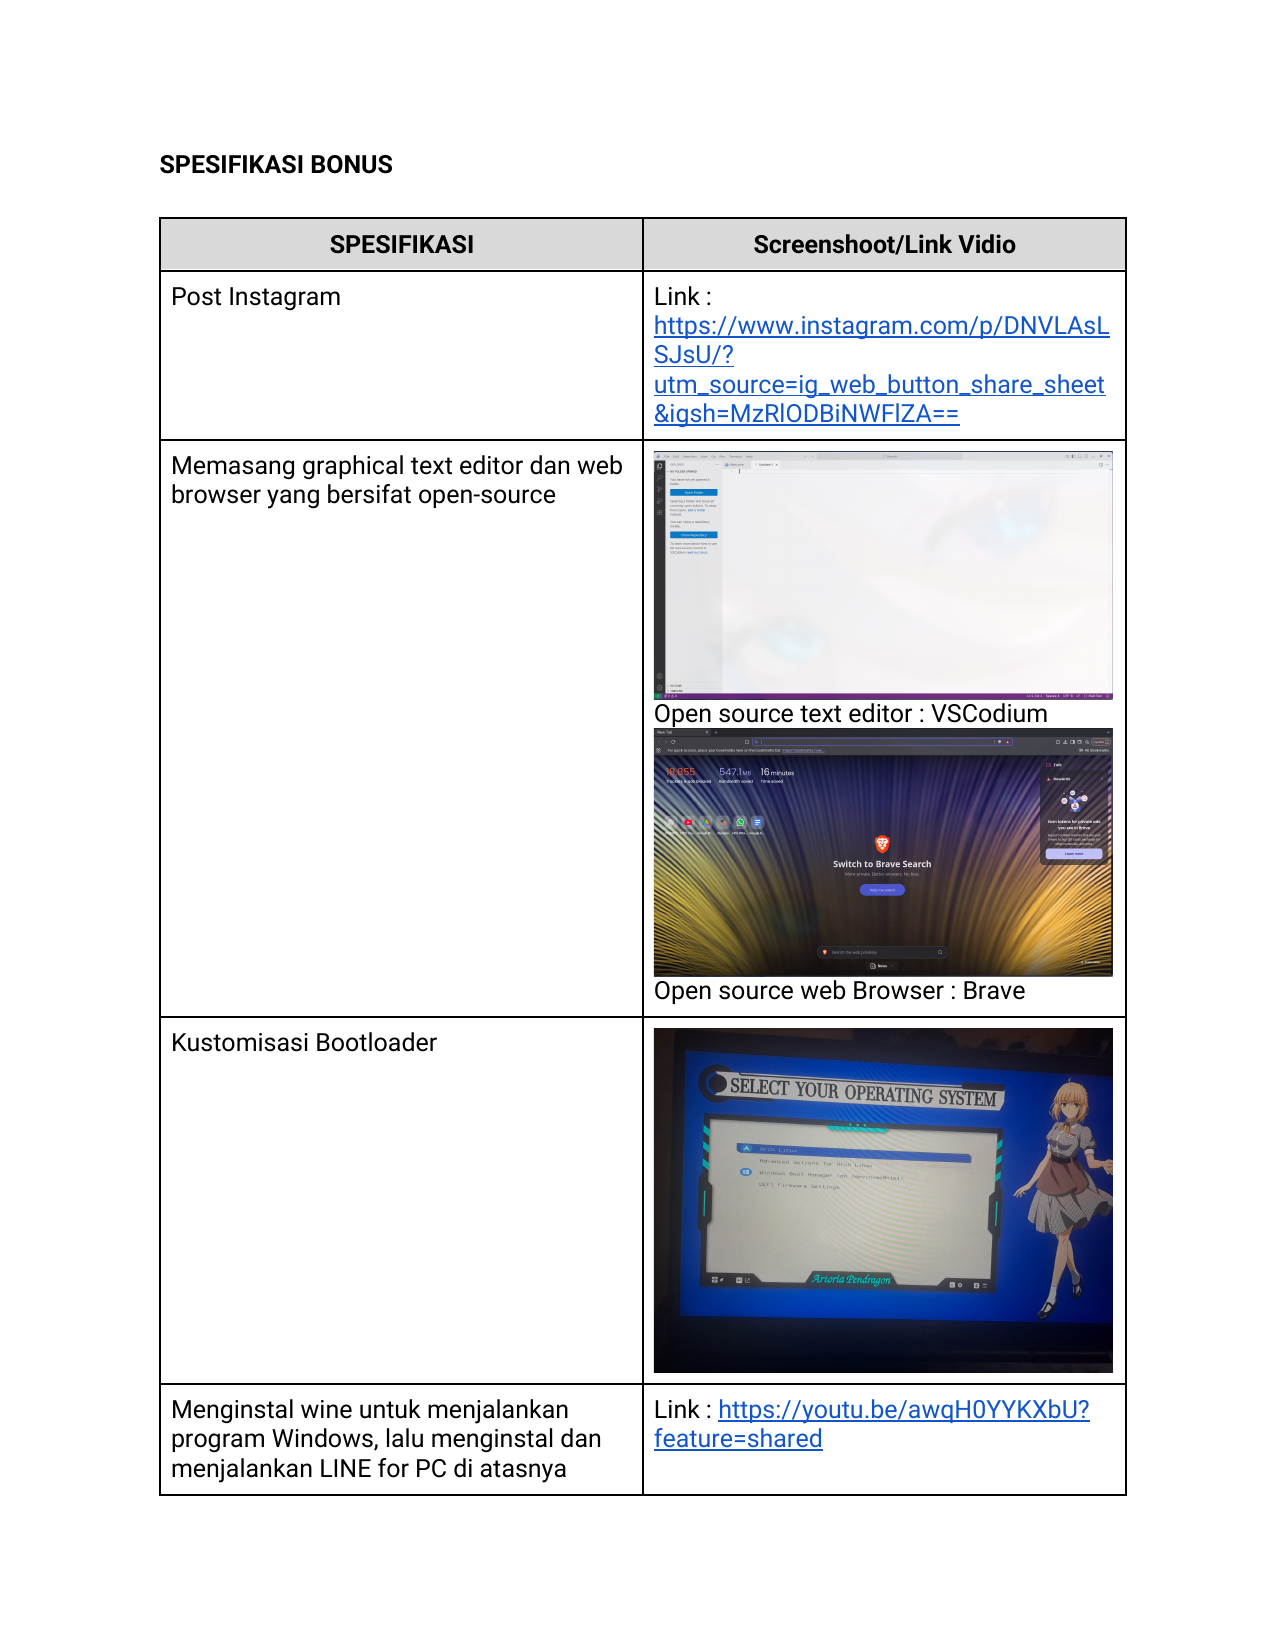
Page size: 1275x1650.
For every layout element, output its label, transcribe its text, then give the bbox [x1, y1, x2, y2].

text SPESIFIKASI BONUS [159, 150, 1125, 179]
table_cell Memasang graphical text editor dan web browser yang bersifat open-source [161, 441, 642, 1016]
picture [653, 728, 1113, 977]
table_cell [644, 1018, 1125, 1383]
table_cell Kustomisasi Bootloader [161, 1018, 642, 1383]
table_header SPESIFIKASI [161, 219, 642, 269]
picture [653, 1028, 1113, 1373]
picture [653, 451, 1113, 700]
table_header Screenshoot/Link Vidio [644, 219, 1125, 269]
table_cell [644, 1385, 1125, 1493]
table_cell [161, 1385, 642, 1493]
table_cell Post Instagram [161, 272, 642, 439]
table_cell Open source text editor : VSCodium Open source web Browser : Brave [644, 441, 1125, 1016]
table_cell Link : https://www.instagram.com/p/DNVLAsLSJsU/?utm_source=ig_web_button_share_sheet&igsh=MzRlODBiNWFlZA== [644, 272, 1125, 439]
